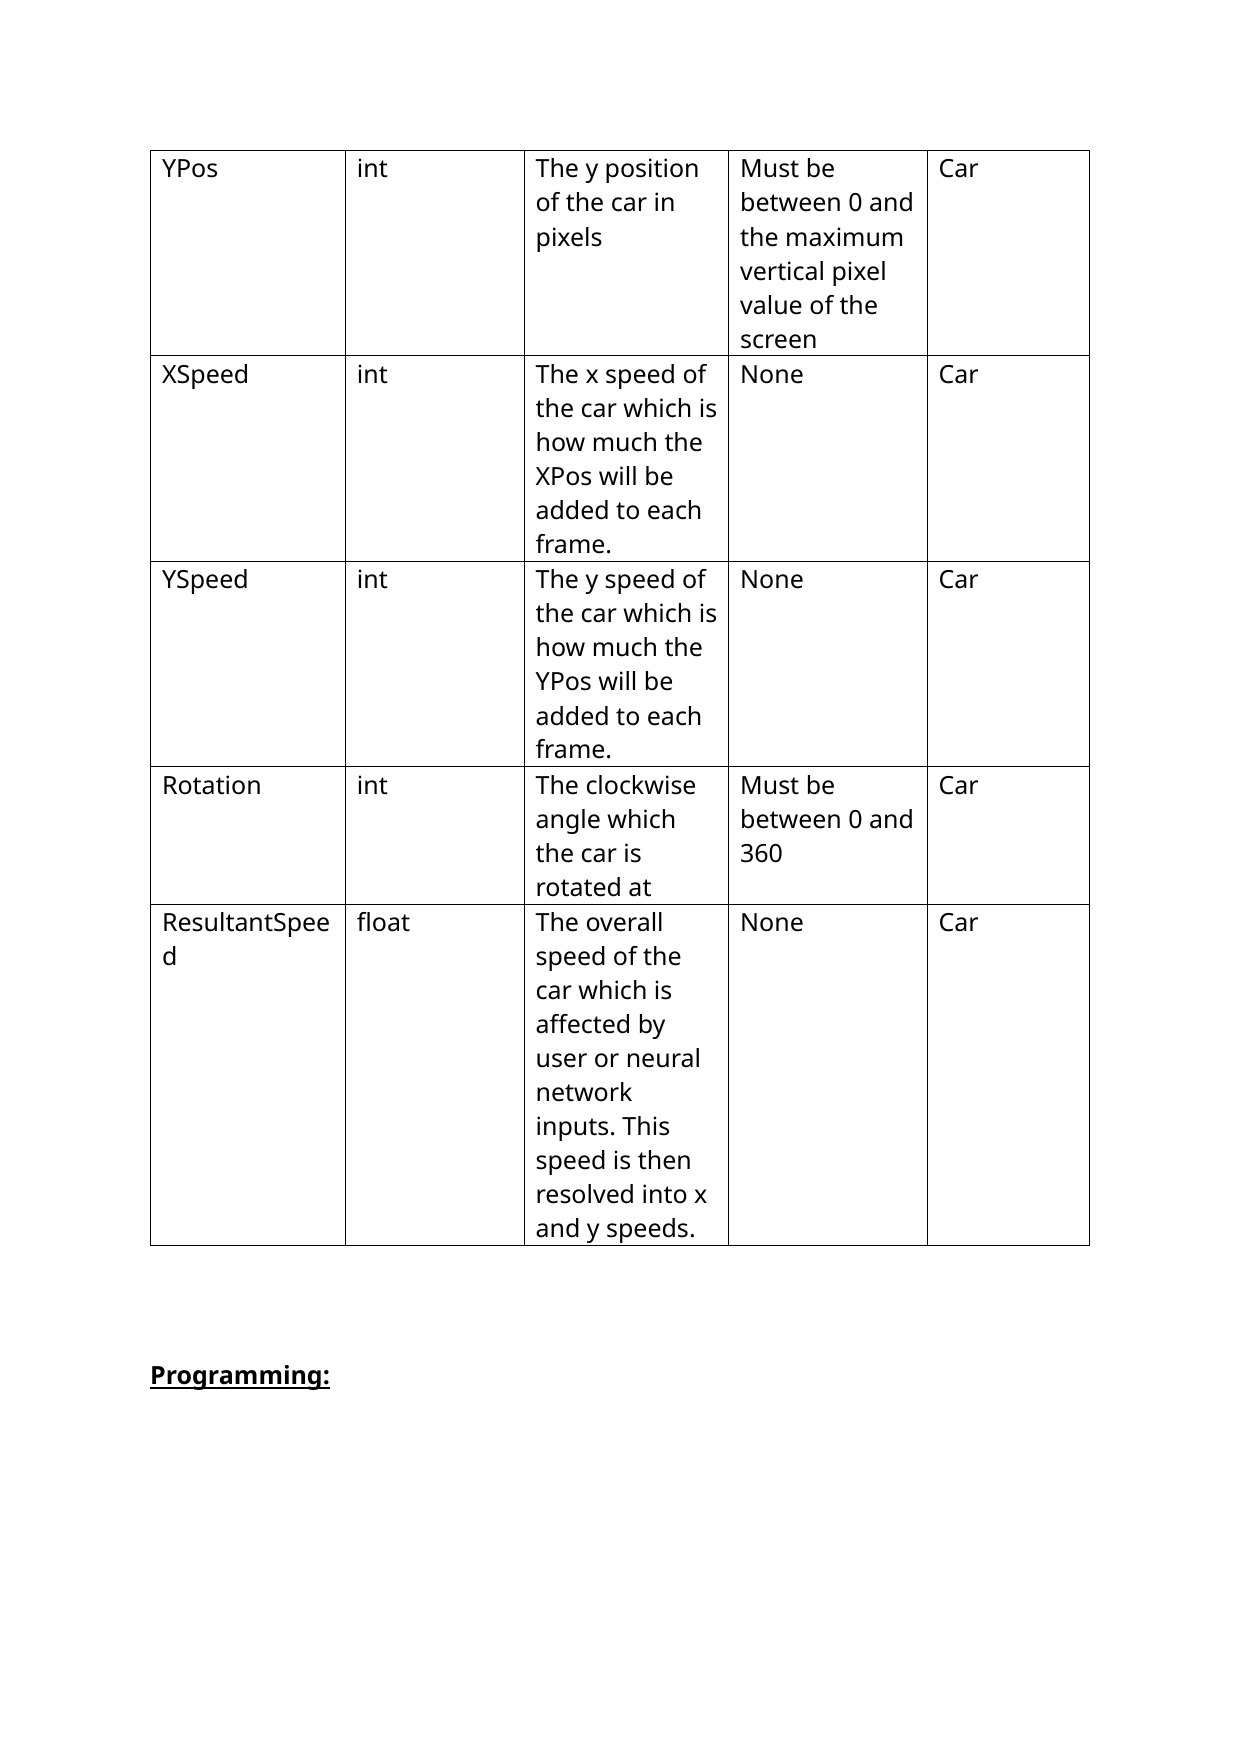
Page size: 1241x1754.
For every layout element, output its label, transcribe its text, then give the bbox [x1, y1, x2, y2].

table_cell Car [928, 905, 1089, 1245]
table_cell YSpeed [151, 562, 345, 766]
table_cell int [346, 767, 524, 903]
table_cell None [729, 356, 927, 561]
table_cell Car [928, 562, 1089, 766]
table_cell Must be between 0 and the maximum vertical pixel value of the screen [729, 151, 927, 355]
table_cell The x speed of the car which is how much the XPos will be added to each frame. [525, 356, 728, 561]
table_cell The overall speed of the car which is affected by user or neural network inputs. This speed is then resolved into x and y speeds. [525, 905, 728, 1245]
table_cell The y position of the car in pixels [525, 151, 728, 355]
text Programming: [150, 1358, 1090, 1392]
table_cell Rotation [151, 767, 345, 903]
table_cell XSpeed [151, 356, 345, 561]
table_cell None [729, 562, 927, 766]
table_cell Must be between 0 and 360 [729, 767, 927, 903]
table_cell Car [928, 356, 1089, 561]
table_cell int [346, 356, 524, 561]
table_cell None [729, 905, 927, 1245]
table_cell ResultantSpeed [151, 905, 345, 1245]
table_cell YPos [151, 151, 345, 355]
table_cell Car [928, 151, 1089, 355]
table_cell The y speed of the car which is how much the YPos will be added to each frame. [525, 562, 728, 766]
table_cell float [346, 905, 524, 1245]
table_cell int [346, 562, 524, 766]
table_cell Car [928, 767, 1089, 903]
table_cell int [346, 151, 524, 355]
table_cell The clockwise angle which the car is rotated at [525, 767, 728, 903]
